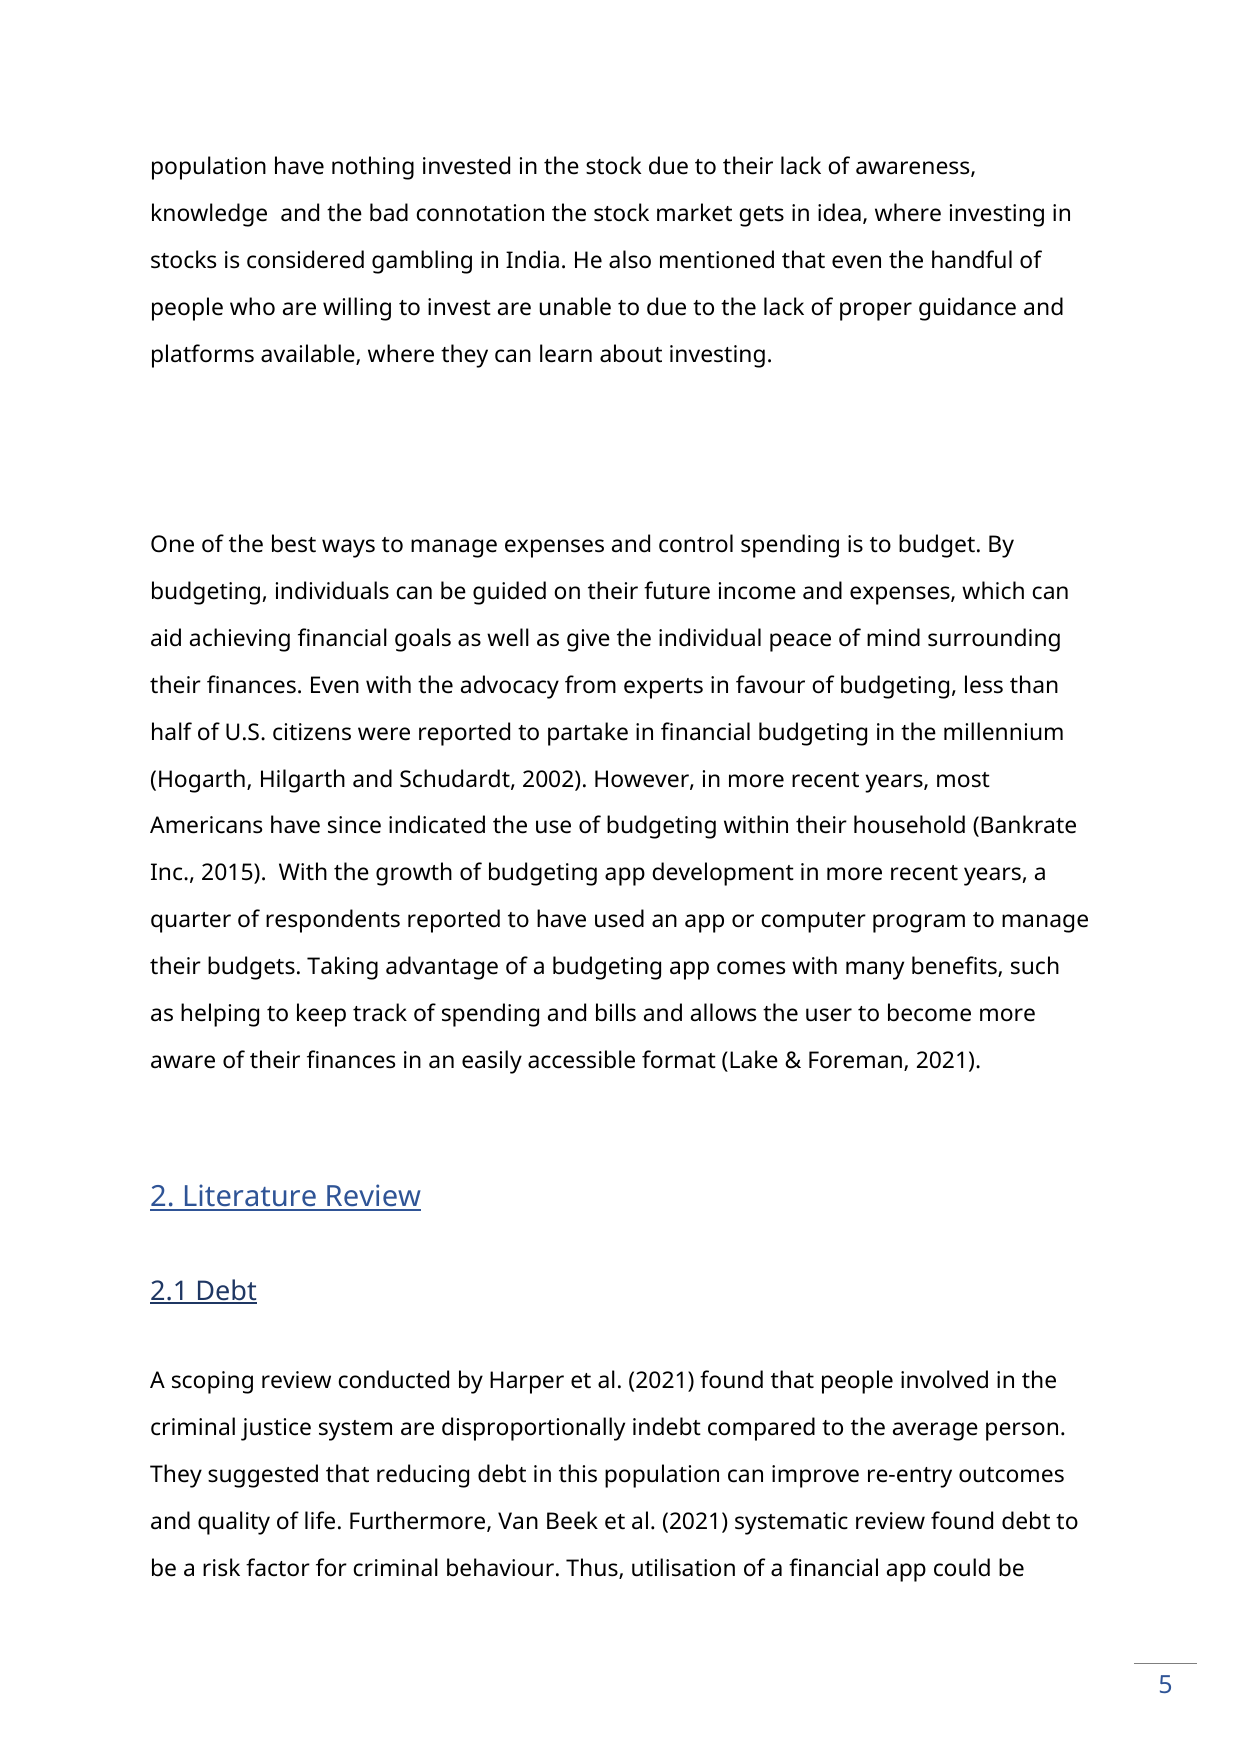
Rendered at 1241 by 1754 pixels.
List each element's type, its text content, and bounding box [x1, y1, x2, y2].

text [150, 150, 1090, 369]
text One of the best ways to manage expenses and control spending is to budget. By budgeting, individuals can be guided on their future income and expenses, which can aid achieving financial goals as well as give the individual peace of mind surrounding their finances. Even with the advocacy from experts in favour of budgeting, less than half of U.S. citizens were reported to partake in financial budgeting in the millennium (Hogarth, Hilgarth and Schudardt, 2002). However, in more recent years, most Americans have since indicated the use of budgeting within their household (Bankrate Inc., 2015). With the growth of budgeting app development in more recent years, a quarter of respondents reported to have used an app or computer program to manage their budgets. Taking advantage of a budgeting app comes with many benefits, such as helping to keep track of spending and bills and allows the user to become more aware of their finances in an easily accessible format (Lake & Foreman, 2021). [150, 528, 1090, 1075]
subtitle 2. Literature Review [150, 1175, 1090, 1215]
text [150, 1364, 1090, 1583]
subtitle 2.1 Debt [150, 1271, 1090, 1308]
